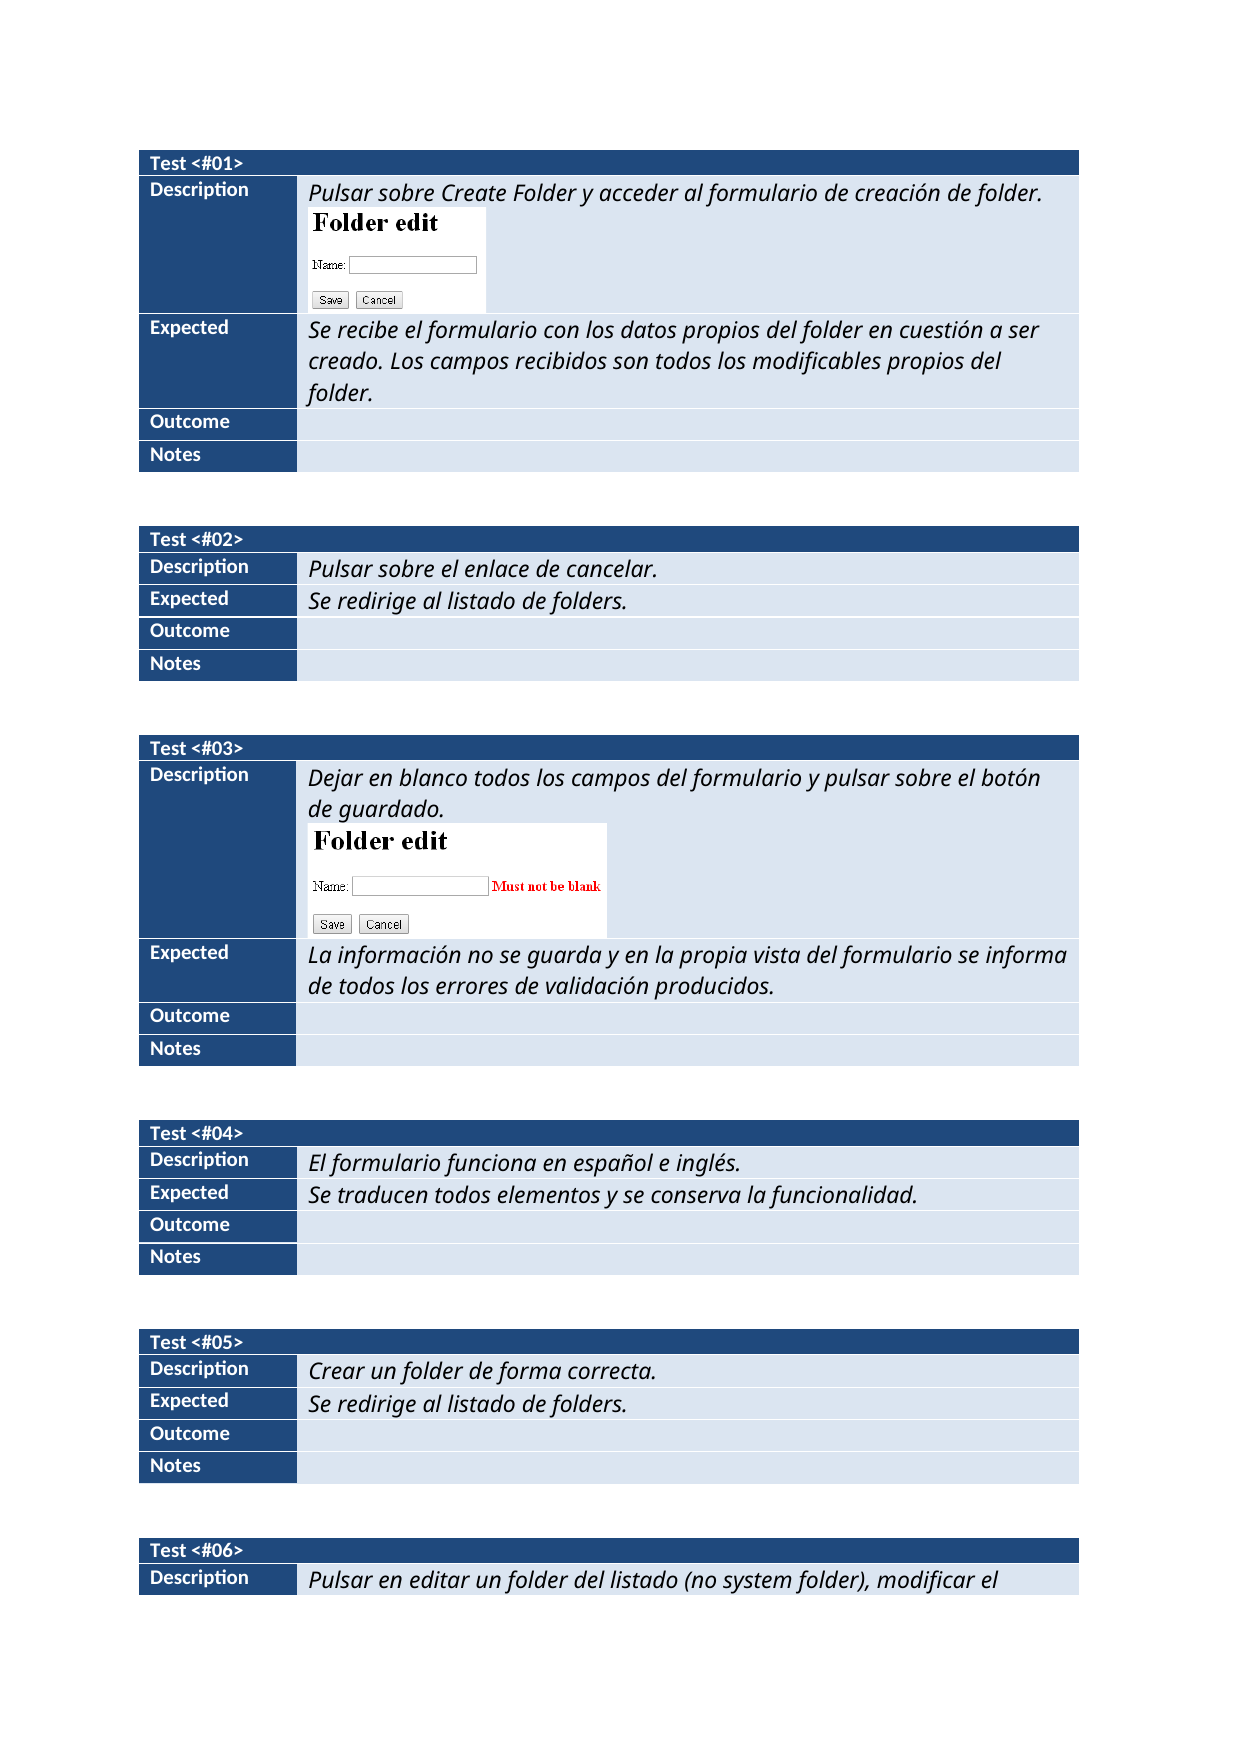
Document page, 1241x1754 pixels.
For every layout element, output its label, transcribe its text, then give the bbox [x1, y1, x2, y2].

table_cell El formulario funciona en español e inglés. [297, 1147, 1079, 1178]
table_cell Pulsar sobre el enlace de cancelar. [297, 553, 1079, 584]
table_cell Outcome [139, 1003, 296, 1034]
table_cell Notes [139, 1244, 297, 1275]
table_cell Outcome [139, 409, 297, 440]
table_cell Expected [139, 939, 296, 1002]
table_cell Se redirige al listado de folders. [297, 585, 1079, 616]
table_cell Expected [139, 314, 297, 408]
table_cell La información no se guarda y en la propia vista del formulario se informa de todos los errores de validación producidos. [296, 939, 1079, 1002]
table_cell [297, 409, 1079, 440]
table_cell Se traducen todos elementos y se conserva la funcionalidad. [297, 1179, 1079, 1210]
table_cell [297, 1211, 1079, 1242]
table_cell Notes [139, 1035, 296, 1066]
table_cell Pulsar sobre Create Folder y acceder al formulario de creación de folder. [297, 176, 1079, 313]
table_cell Notes [139, 1452, 297, 1483]
table_cell Description [139, 553, 297, 584]
table_header Test <#03> [139, 735, 1079, 760]
table_cell [297, 1420, 1079, 1451]
table_cell [297, 650, 1079, 681]
table_cell Expected [139, 1388, 297, 1419]
table_cell Expected [139, 585, 297, 616]
table_cell Outcome [139, 1420, 297, 1451]
picture [307, 823, 607, 938]
table_header Test <#06> [139, 1538, 1079, 1563]
table_header Test <#02> [139, 526, 1079, 552]
table_cell Se recibe el formulario con los datos propios del folder en cuestión a ser creado. Los campos recibidos son todos los modificables propios del folder. [297, 314, 1079, 408]
table_cell Se redirige al listado de folders. [297, 1388, 1079, 1419]
table_cell Outcome [139, 618, 297, 649]
picture [308, 207, 487, 313]
table_cell Description [139, 176, 297, 313]
table_cell [296, 1003, 1079, 1034]
table_cell Description [139, 1564, 297, 1595]
table_cell [297, 618, 1079, 649]
table_cell Description [139, 1147, 297, 1178]
table_cell [296, 1035, 1079, 1066]
table_cell [297, 441, 1079, 472]
table_cell Description [139, 1355, 297, 1387]
table_header Test <#05> [139, 1329, 1079, 1354]
table_cell [297, 1244, 1079, 1275]
table_cell Dejar en blanco todos los campos del formulario y pulsar sobre el botón de guardado. [296, 761, 1079, 938]
table_header Test <#04> [139, 1120, 1079, 1146]
table_cell Notes [139, 650, 297, 681]
table_cell Expected [139, 1179, 297, 1210]
table_cell Notes [139, 441, 297, 472]
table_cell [297, 1564, 1079, 1595]
table_cell Crear un folder de forma correcta. [297, 1355, 1079, 1387]
table_cell Outcome [139, 1211, 297, 1242]
table_cell Description [139, 761, 296, 938]
table_header Test <#01> [139, 150, 1079, 175]
table_cell [297, 1452, 1079, 1483]
